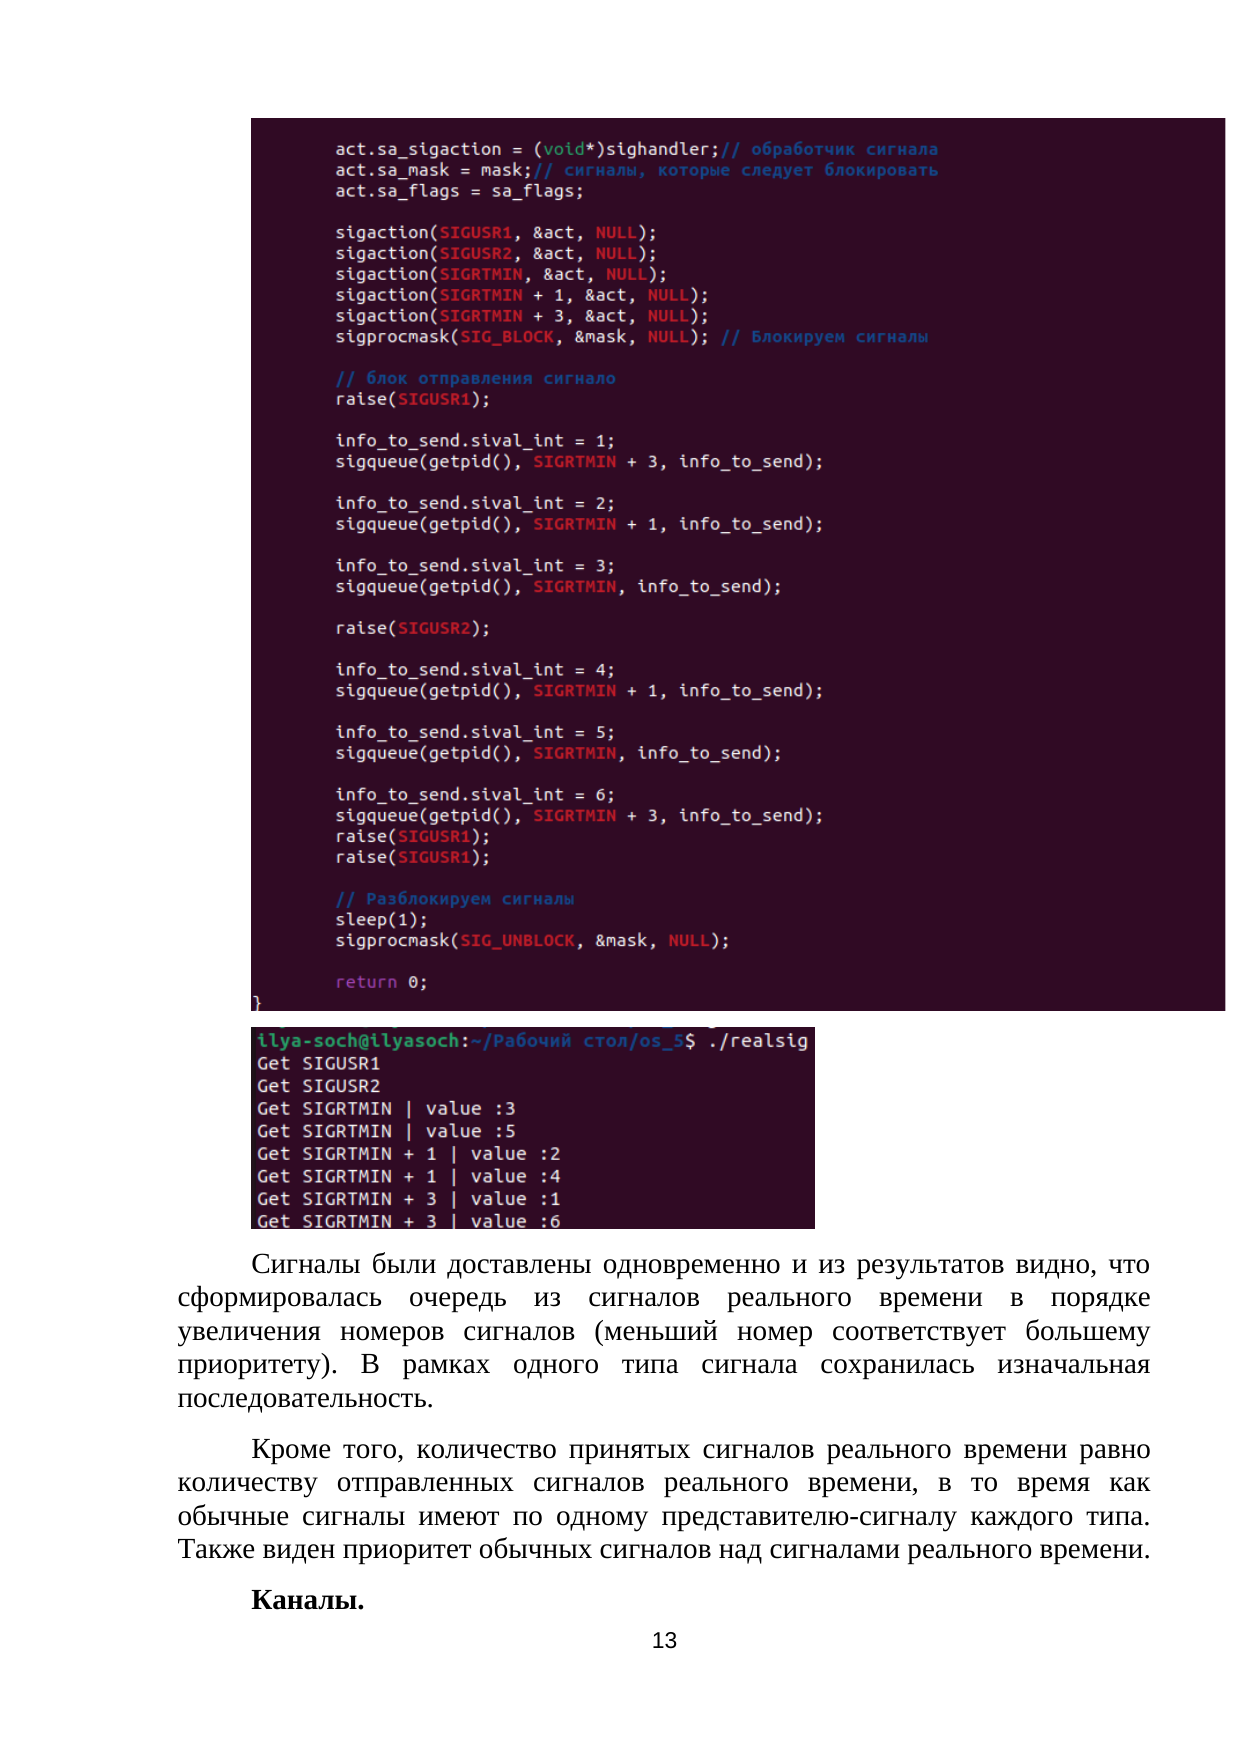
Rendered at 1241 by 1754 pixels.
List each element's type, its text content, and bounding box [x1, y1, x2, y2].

picture [251, 118, 1226, 1011]
picture [251, 1027, 815, 1229]
text Кроме того, количество принятых сигналов реального времени равно количеству отправленных сигналов реального времени, в то время как обычные сигналы имеют по одному представителю-сигналу каждого типа. Также виден приоритет обычных сигналов над сигналами реального времени. [177, 1431, 1152, 1565]
text Каналы. [177, 1582, 1152, 1616]
text Сигналы были доставлены одновременно и из результатов видно, что сформировалась очередь из сигналов реального времени в порядке увеличения номеров сигналов (меньший номер соответствует большему приоритету). В рамках одного типа сигнала сохранилась изначальная последовательность. [177, 1246, 1152, 1414]
